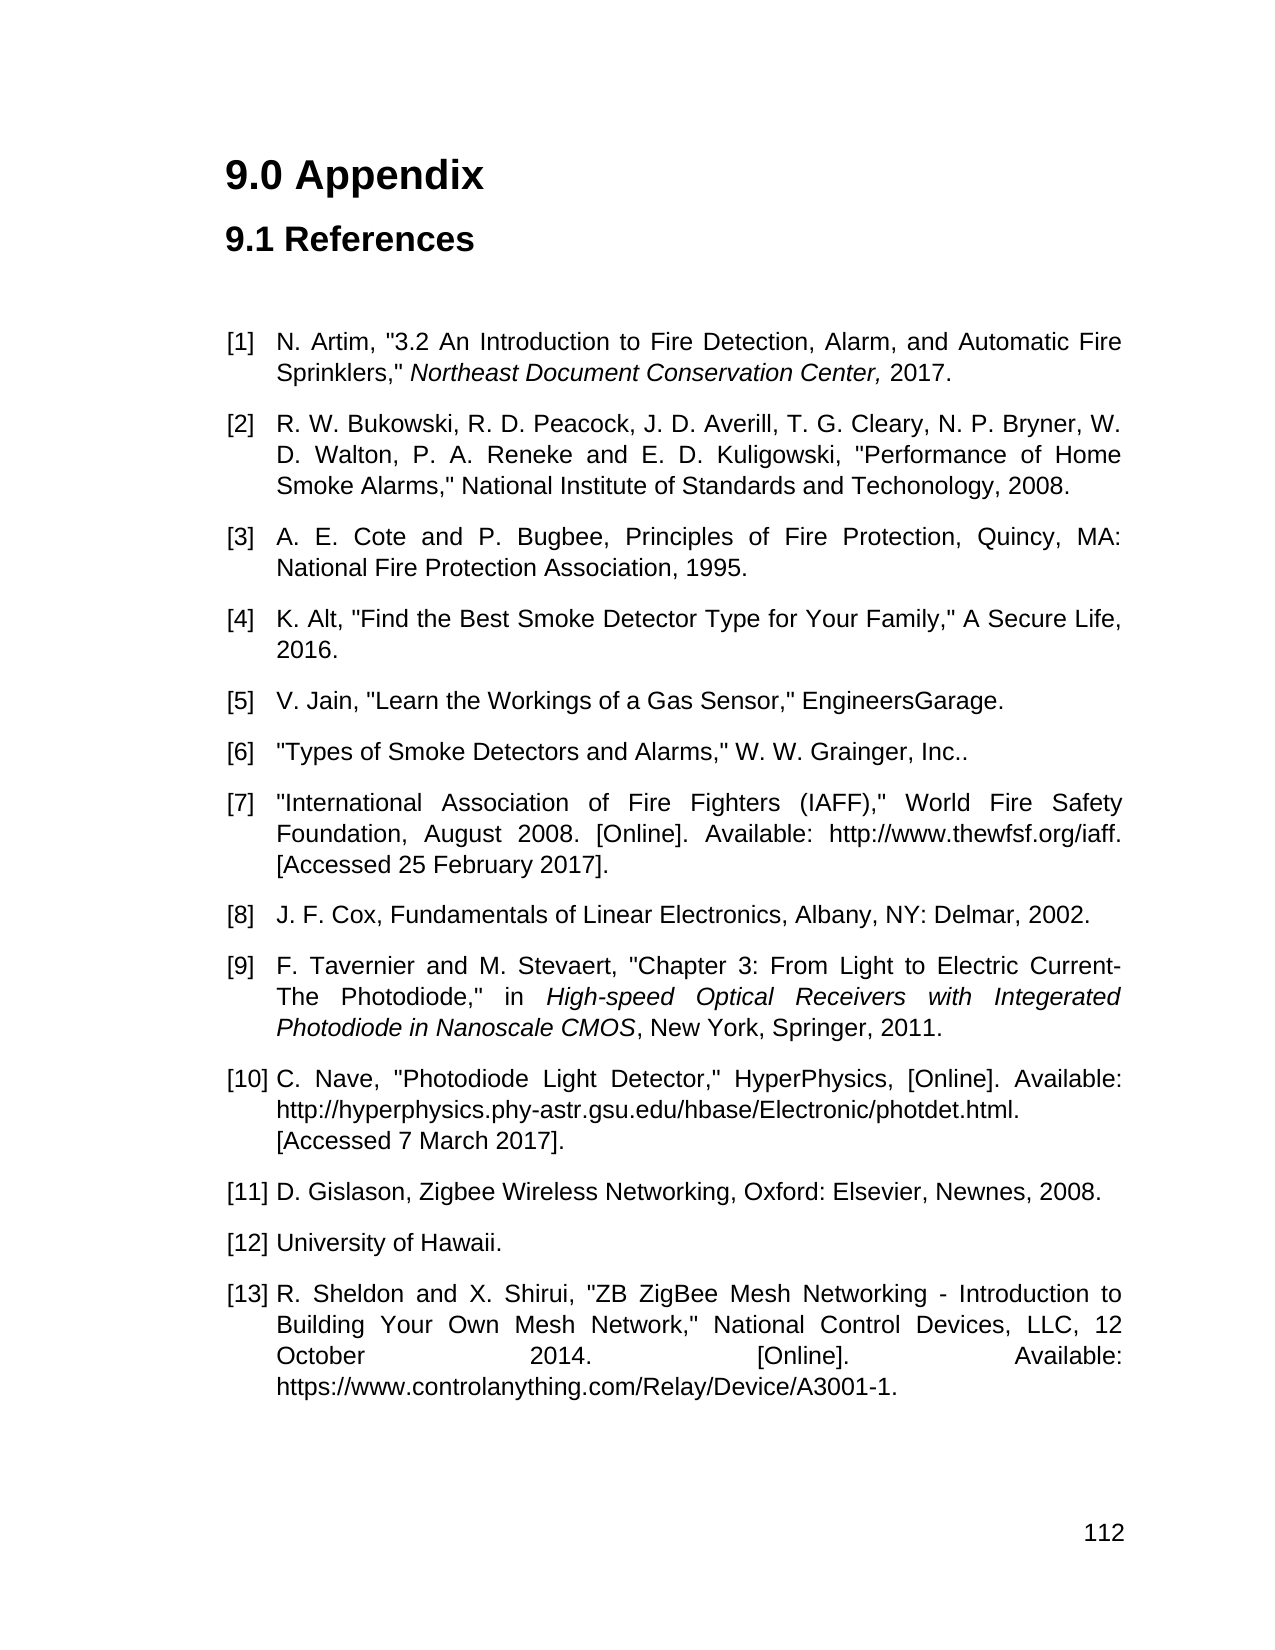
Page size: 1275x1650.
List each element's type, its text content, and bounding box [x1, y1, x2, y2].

subtitle 9.0 Appendix [225, 150, 1125, 198]
